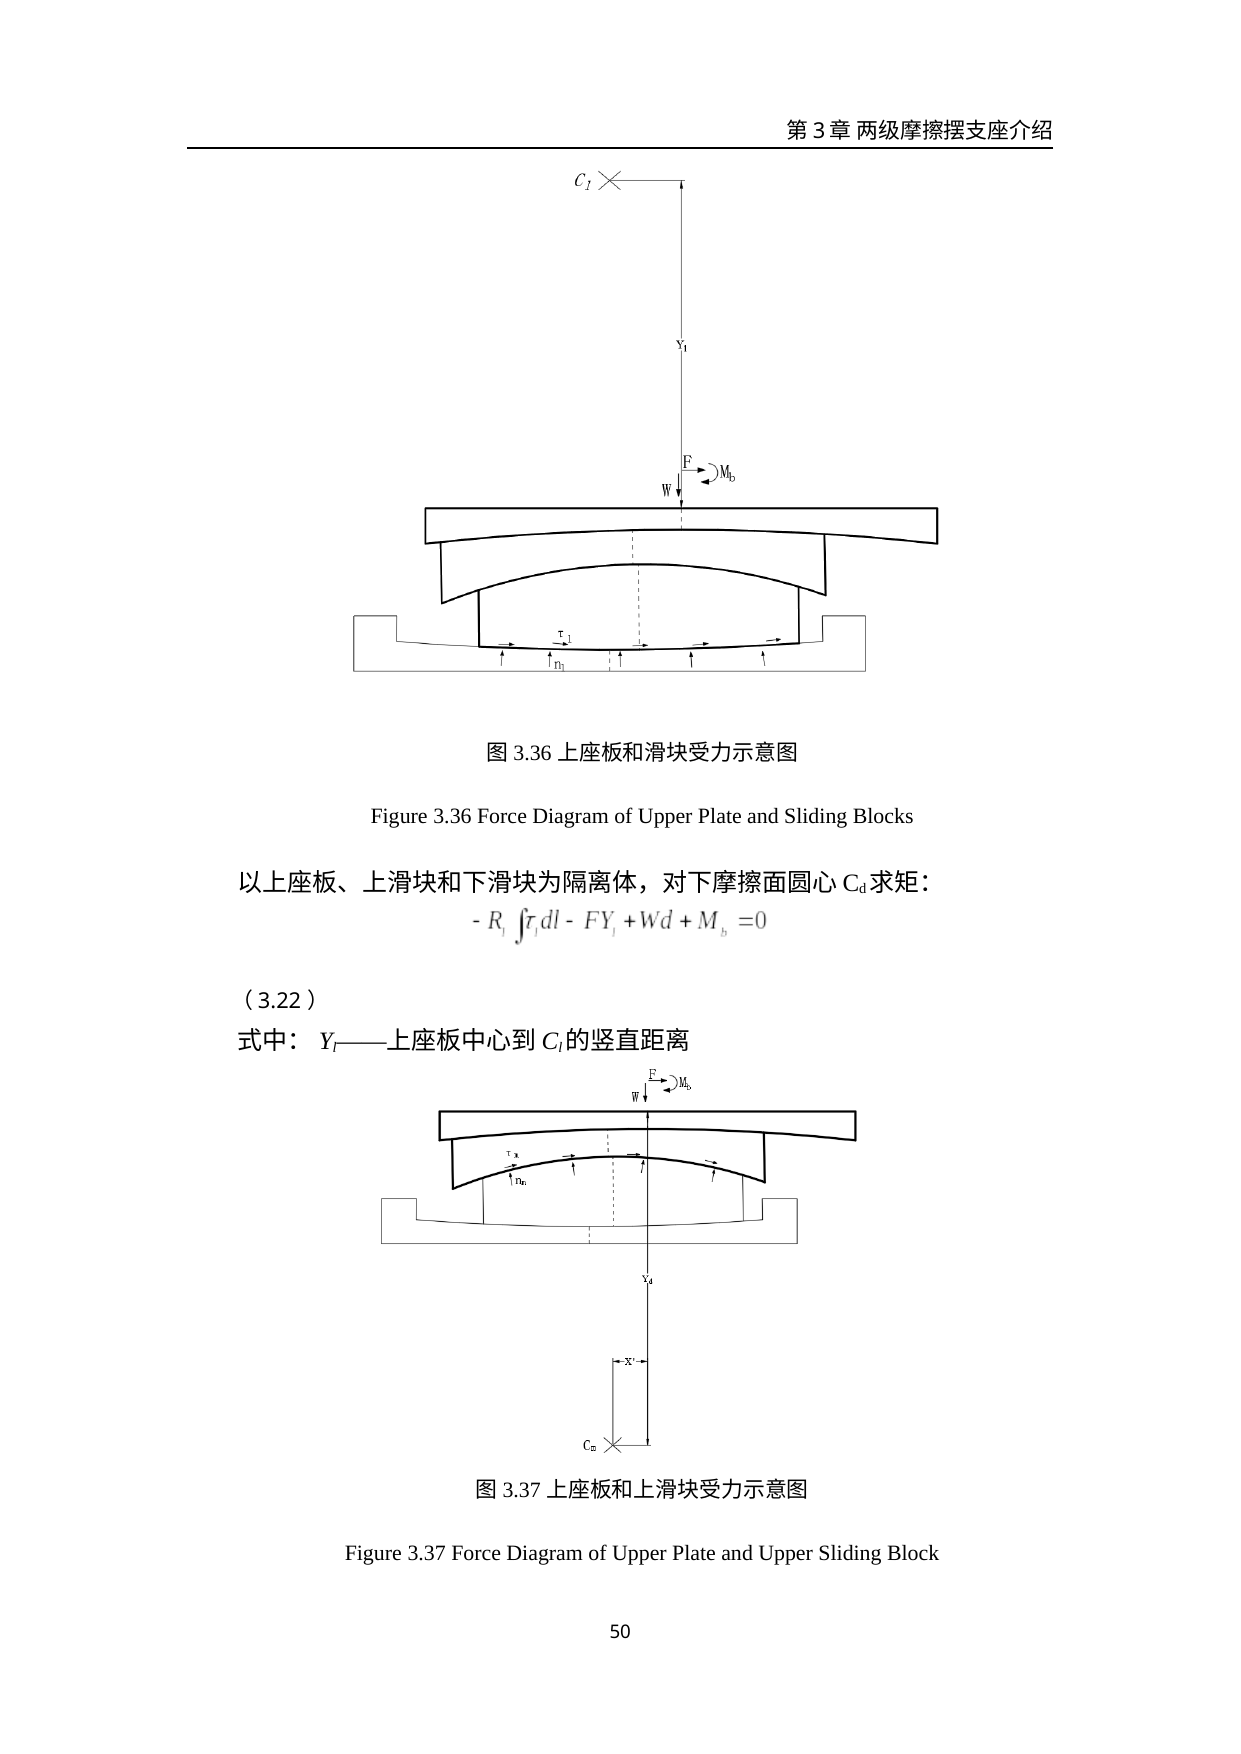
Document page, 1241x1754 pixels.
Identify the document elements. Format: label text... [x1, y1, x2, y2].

picture [290, 162, 950, 682]
text 式中： Yl——上座板中心到Cl的竖直距离 [187, 1019, 1053, 1059]
text 以上座板、上滑块和下滑块为隔离体，对下摩擦面圆心Cd求矩： [187, 860, 1053, 900]
text （ .22 ） [187, 979, 1053, 1019]
picture [362, 1058, 878, 1453]
